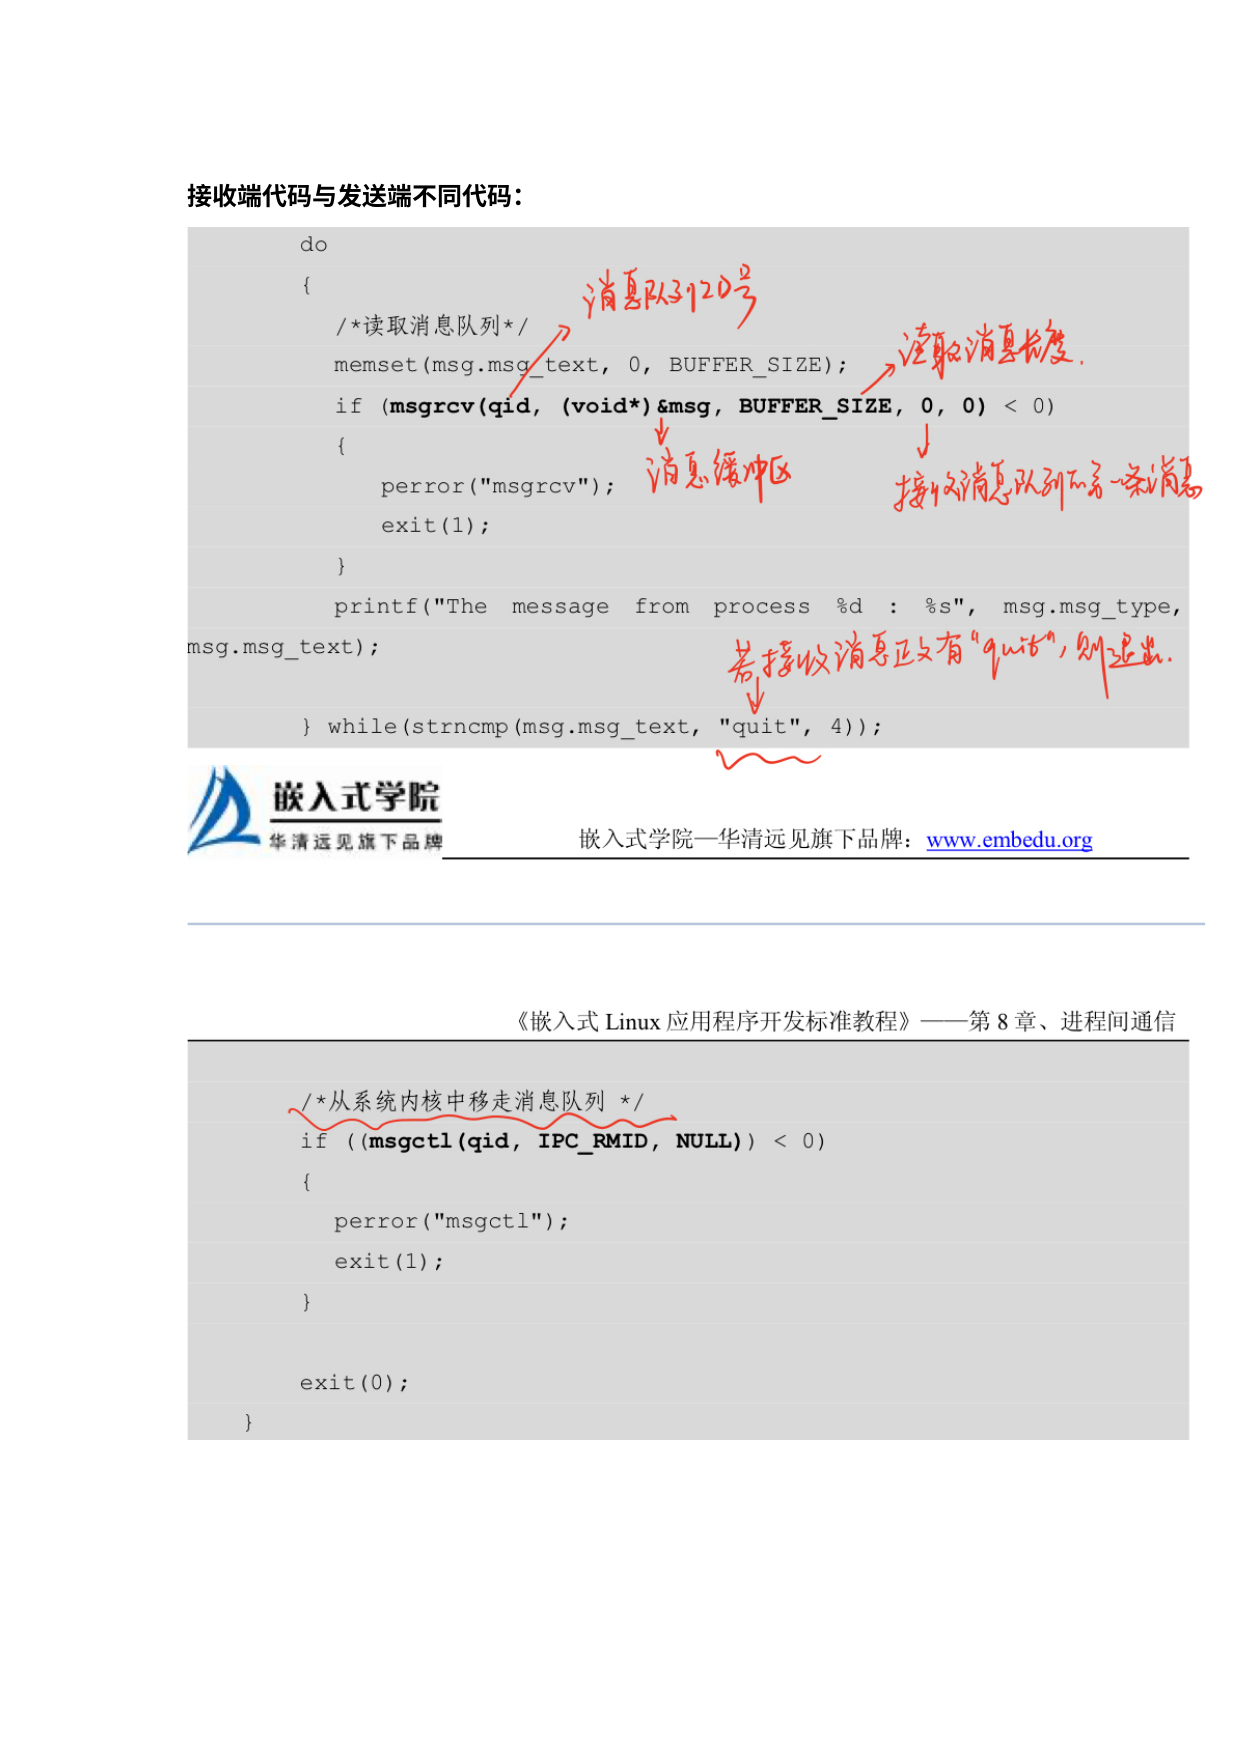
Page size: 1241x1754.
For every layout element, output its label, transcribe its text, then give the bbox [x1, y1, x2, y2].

text 接收端代码与发送端不同代码： [187, 162, 1053, 227]
picture [187, 227, 1205, 1440]
